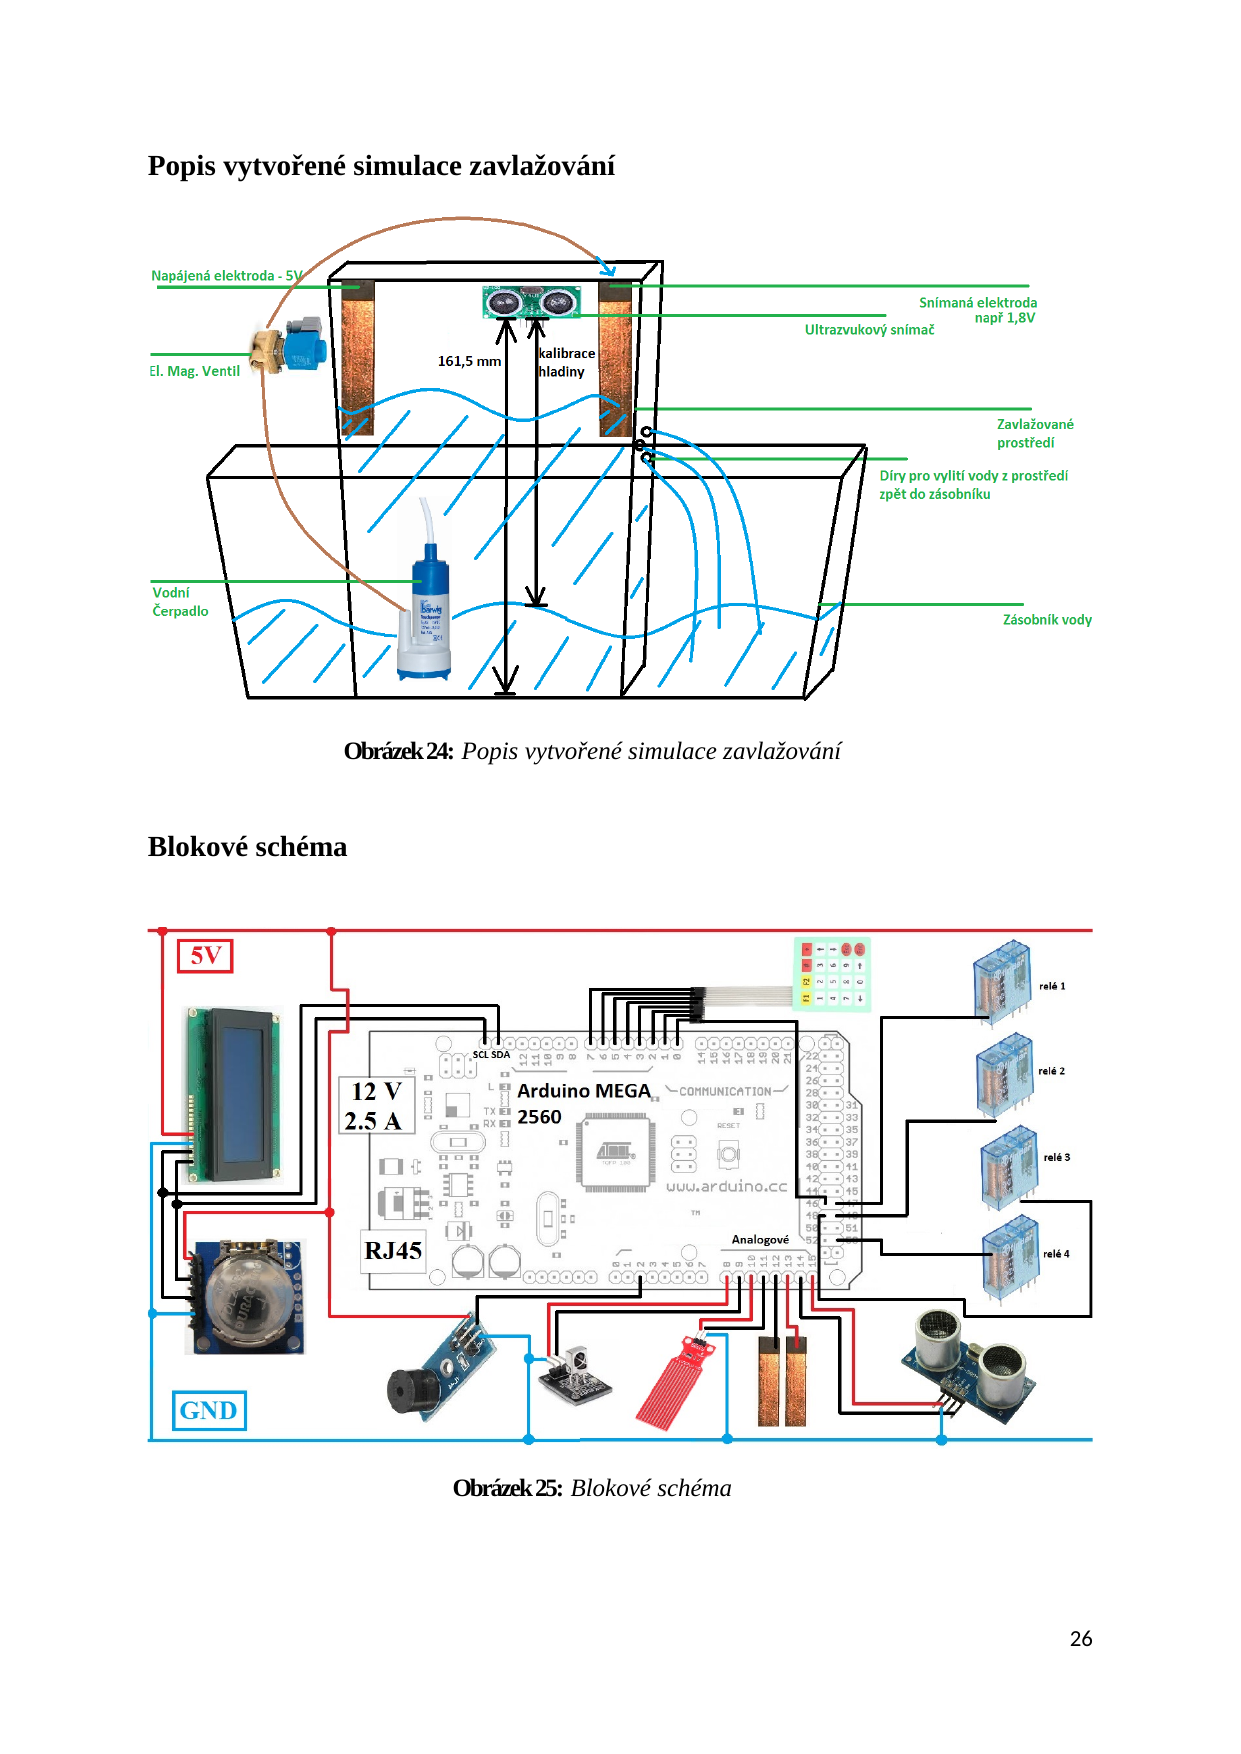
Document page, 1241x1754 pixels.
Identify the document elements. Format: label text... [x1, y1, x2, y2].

text Popis vytvořené simulace zavlažování [148, 736, 1093, 765]
picture [147, 186, 1093, 711]
subtitle Blokové schéma [148, 829, 1093, 863]
subtitle Popis vytvořené simulace zavlažování [148, 148, 1093, 181]
picture [147, 927, 1093, 1449]
text Blokové schéma [148, 1473, 1093, 1502]
